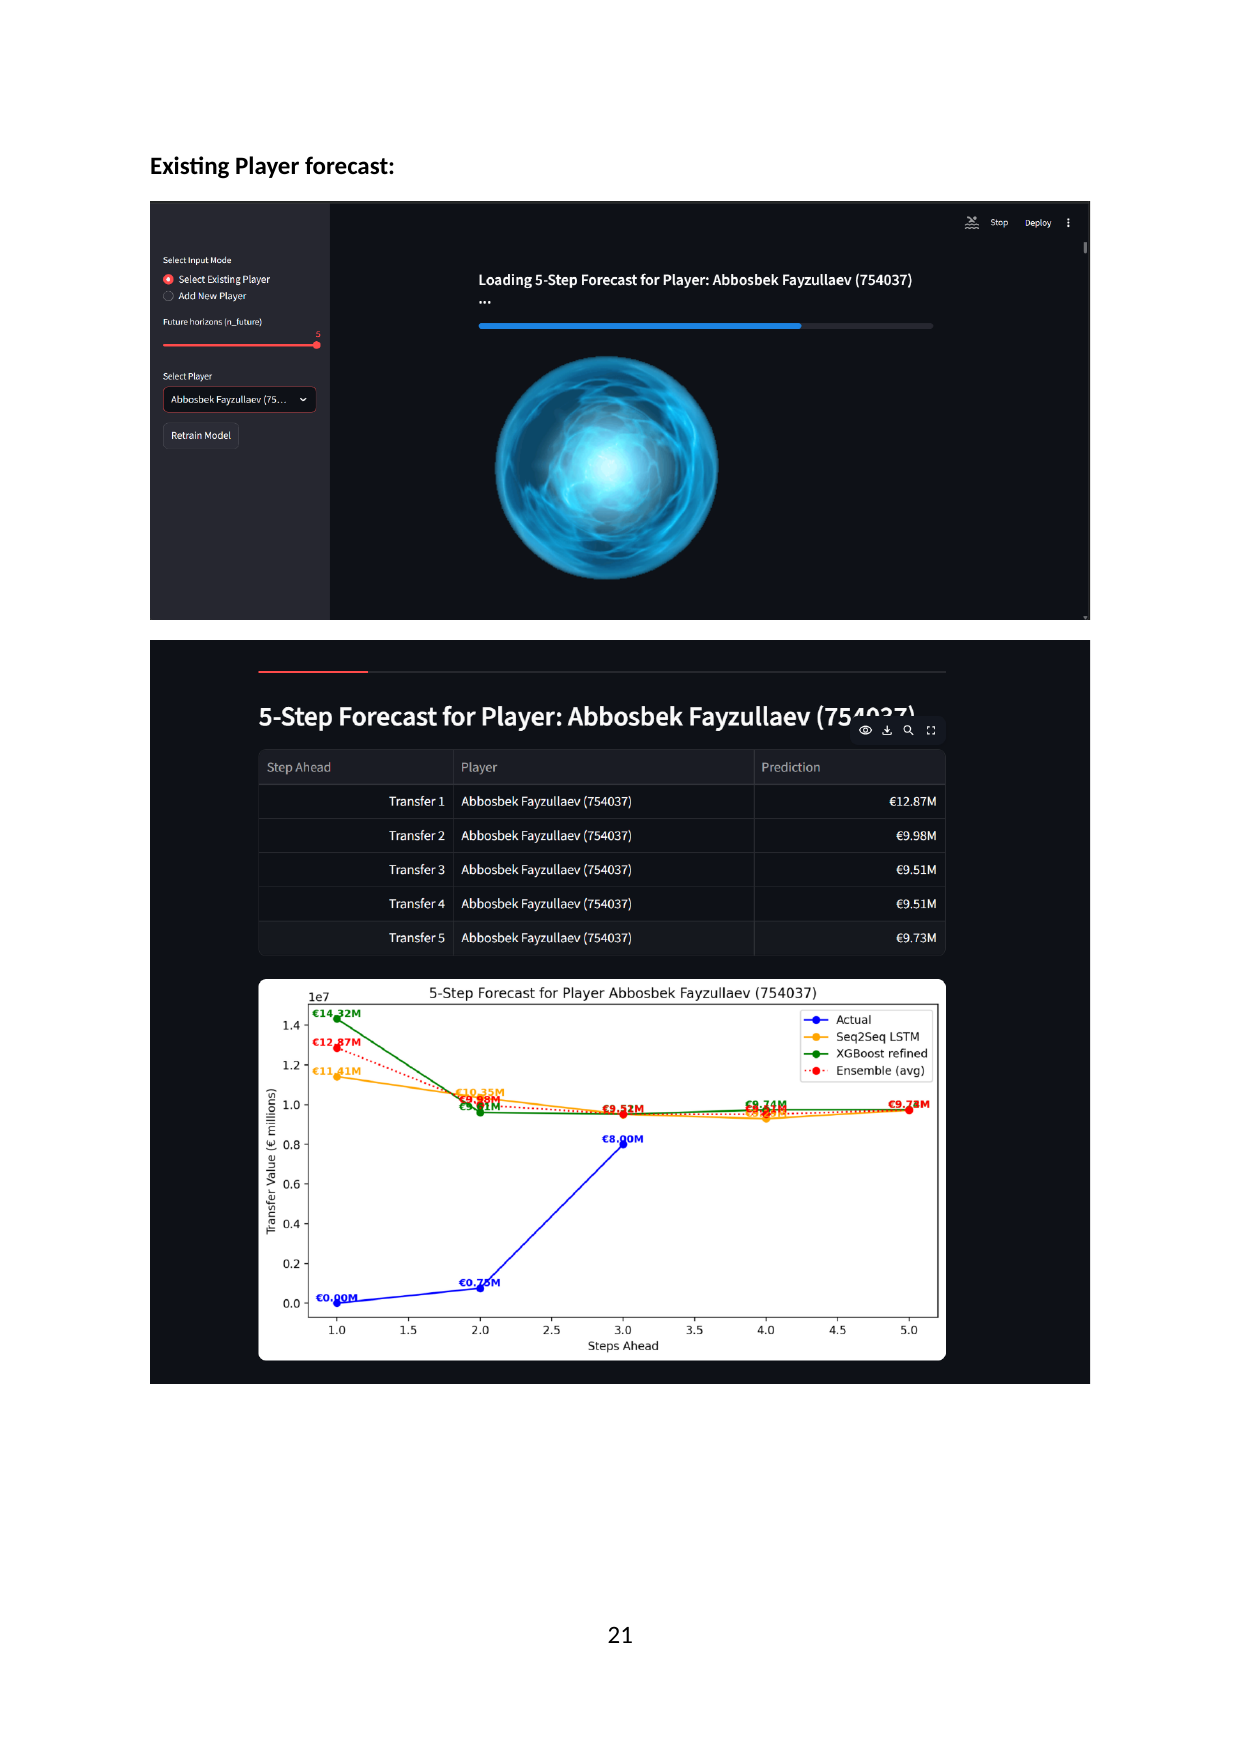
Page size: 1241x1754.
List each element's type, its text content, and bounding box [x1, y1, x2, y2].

picture [150, 640, 1091, 1384]
picture [150, 201, 1091, 620]
text Existing Player forecast: [150, 150, 1090, 181]
